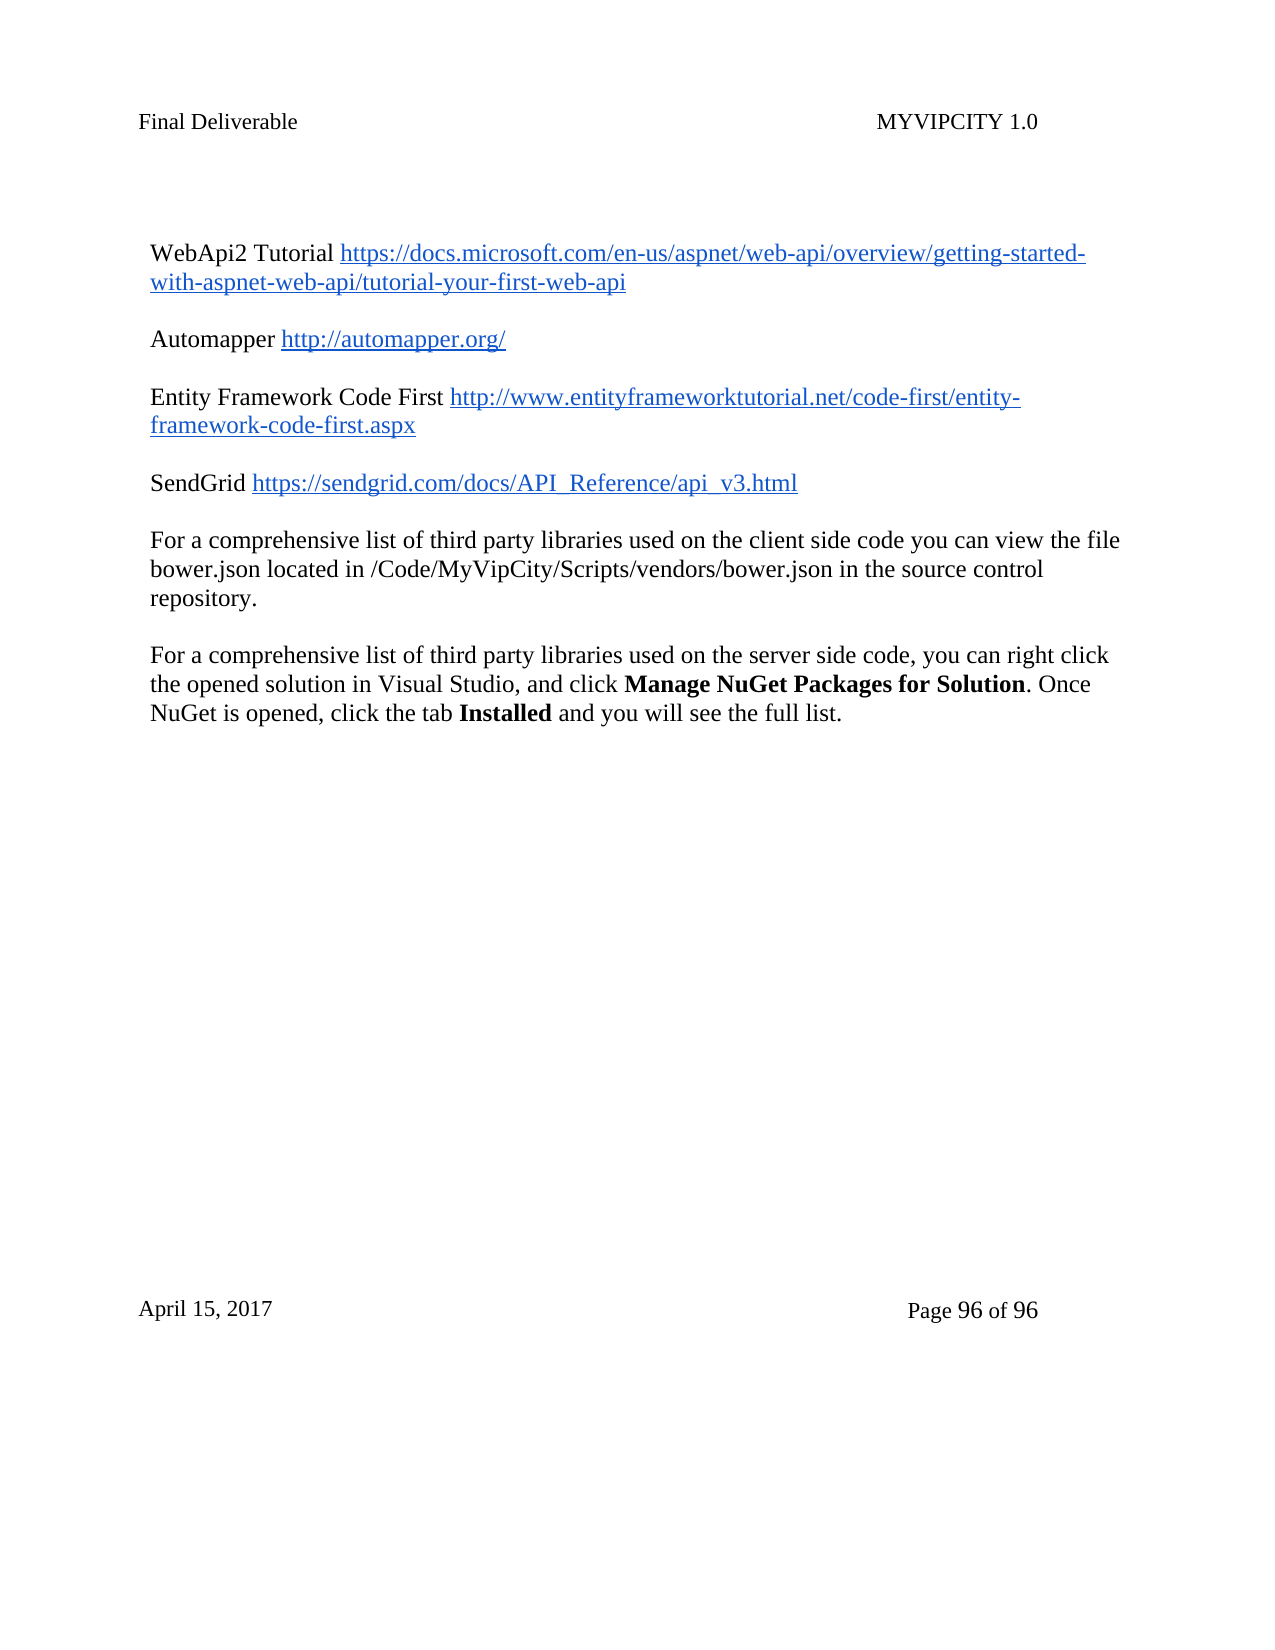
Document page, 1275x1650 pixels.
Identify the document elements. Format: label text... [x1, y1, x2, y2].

text WebApi2 Tutorial https://docs.microsoft.com/en-us/aspnet/web-api/overview/getting-started-with-aspnet-web-api/tutorial-your-first-web-api [150, 238, 1125, 296]
text Automapper http://automapper.org/ [150, 324, 1125, 353]
text SendGrid https://sendgrid.com/docs/API_Reference/api_v3.html [150, 468, 1125, 497]
text Entity Framework Code First http://www.entityframeworktutorial.net/code-first/entity-framework-code-first.aspx [150, 382, 1125, 439]
text For a comprehensive list of third party libraries used on the client side code you can view the file bower.json located in /Code/MyVipCity/Scripts/vendors/bower.json in the source control repository. [150, 526, 1125, 612]
text For a comprehensive list of third party libraries used on the server side code, you can right click the opened solution in Visual Studio, and click Manage NuGet Packages for Solution. Once NuGet is opened, click the tab Installed and you will see the full list. [150, 641, 1125, 727]
